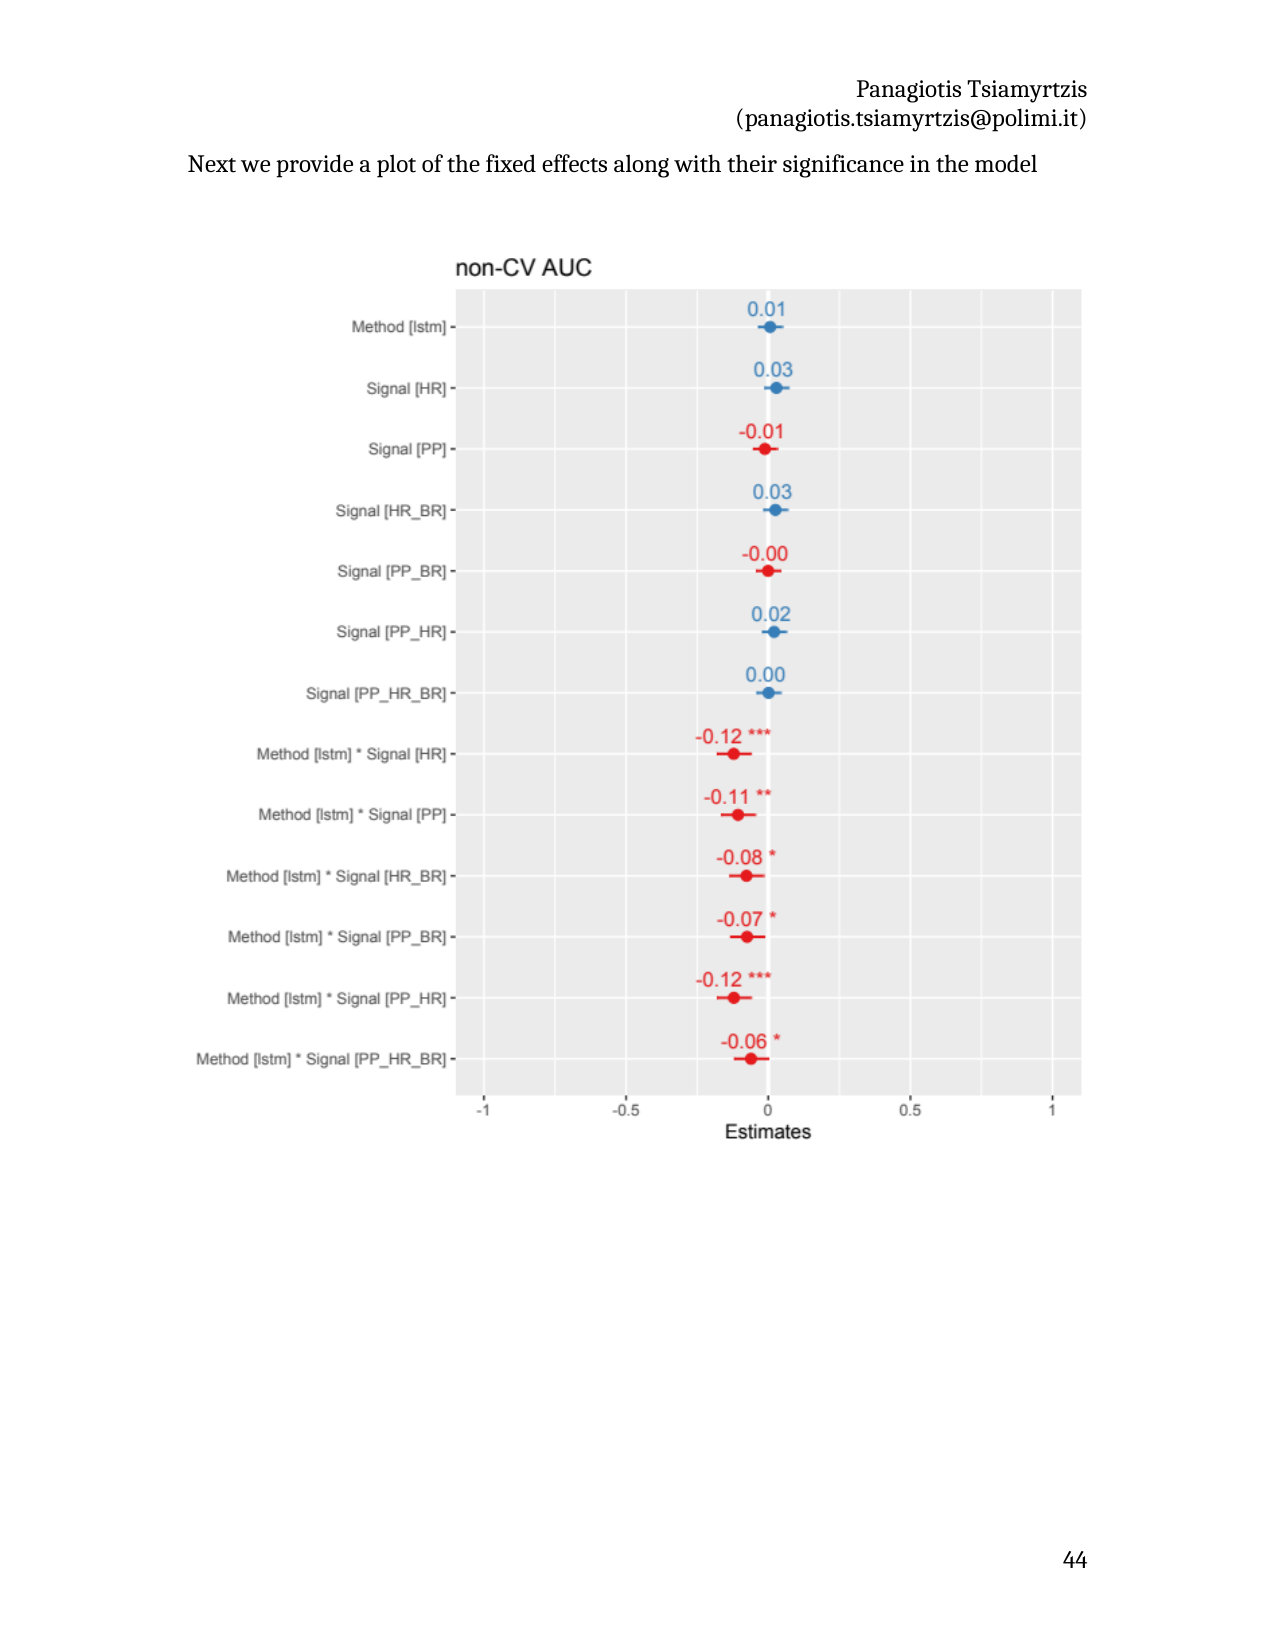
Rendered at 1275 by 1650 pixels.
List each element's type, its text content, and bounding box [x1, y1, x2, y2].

text Next we provide a plot of the fixed effects along with their significance in the model [187, 150, 1087, 179]
